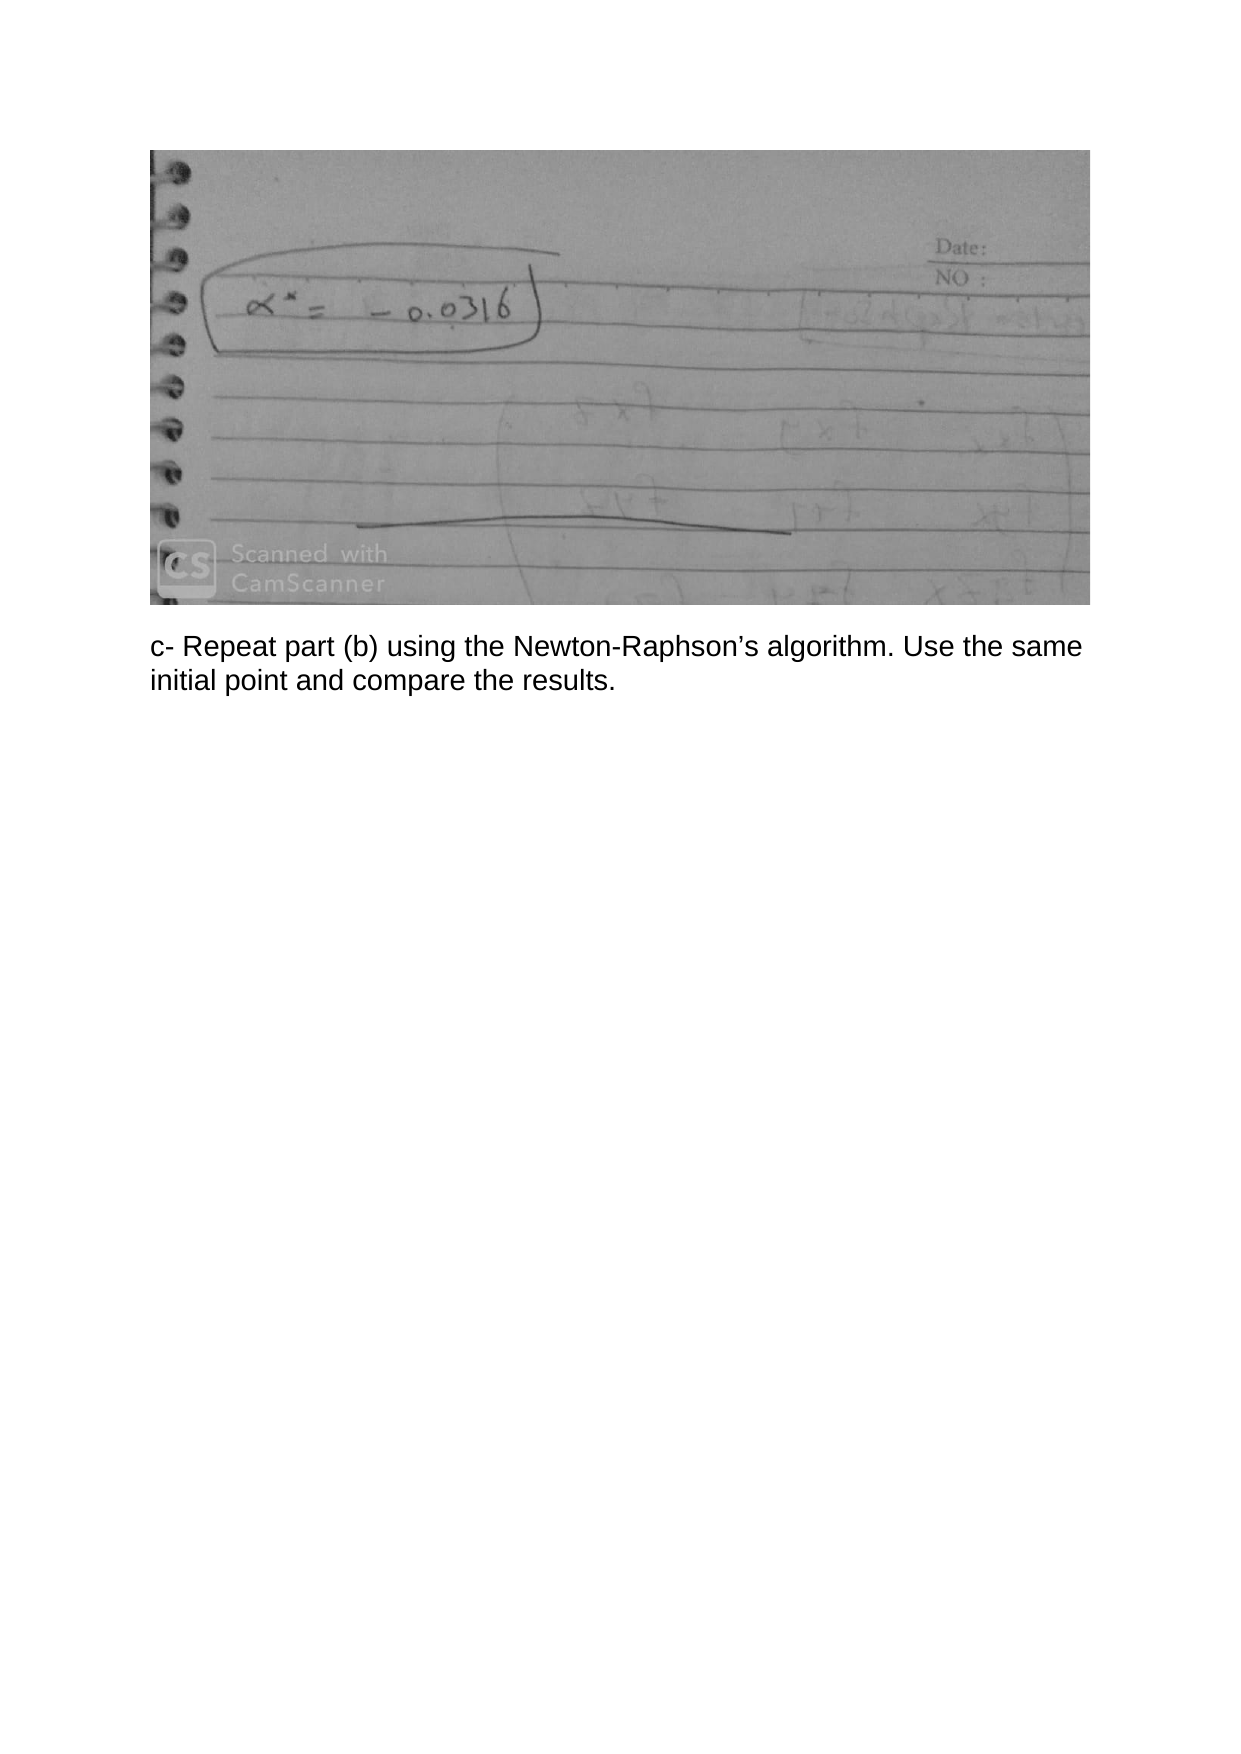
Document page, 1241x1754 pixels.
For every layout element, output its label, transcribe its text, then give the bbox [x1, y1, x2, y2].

picture [150, 150, 1091, 605]
text c- Repeat part (b) using the Newton-Raphson’s algorithm. Use the same initial point and compare the results. [150, 629, 1090, 696]
